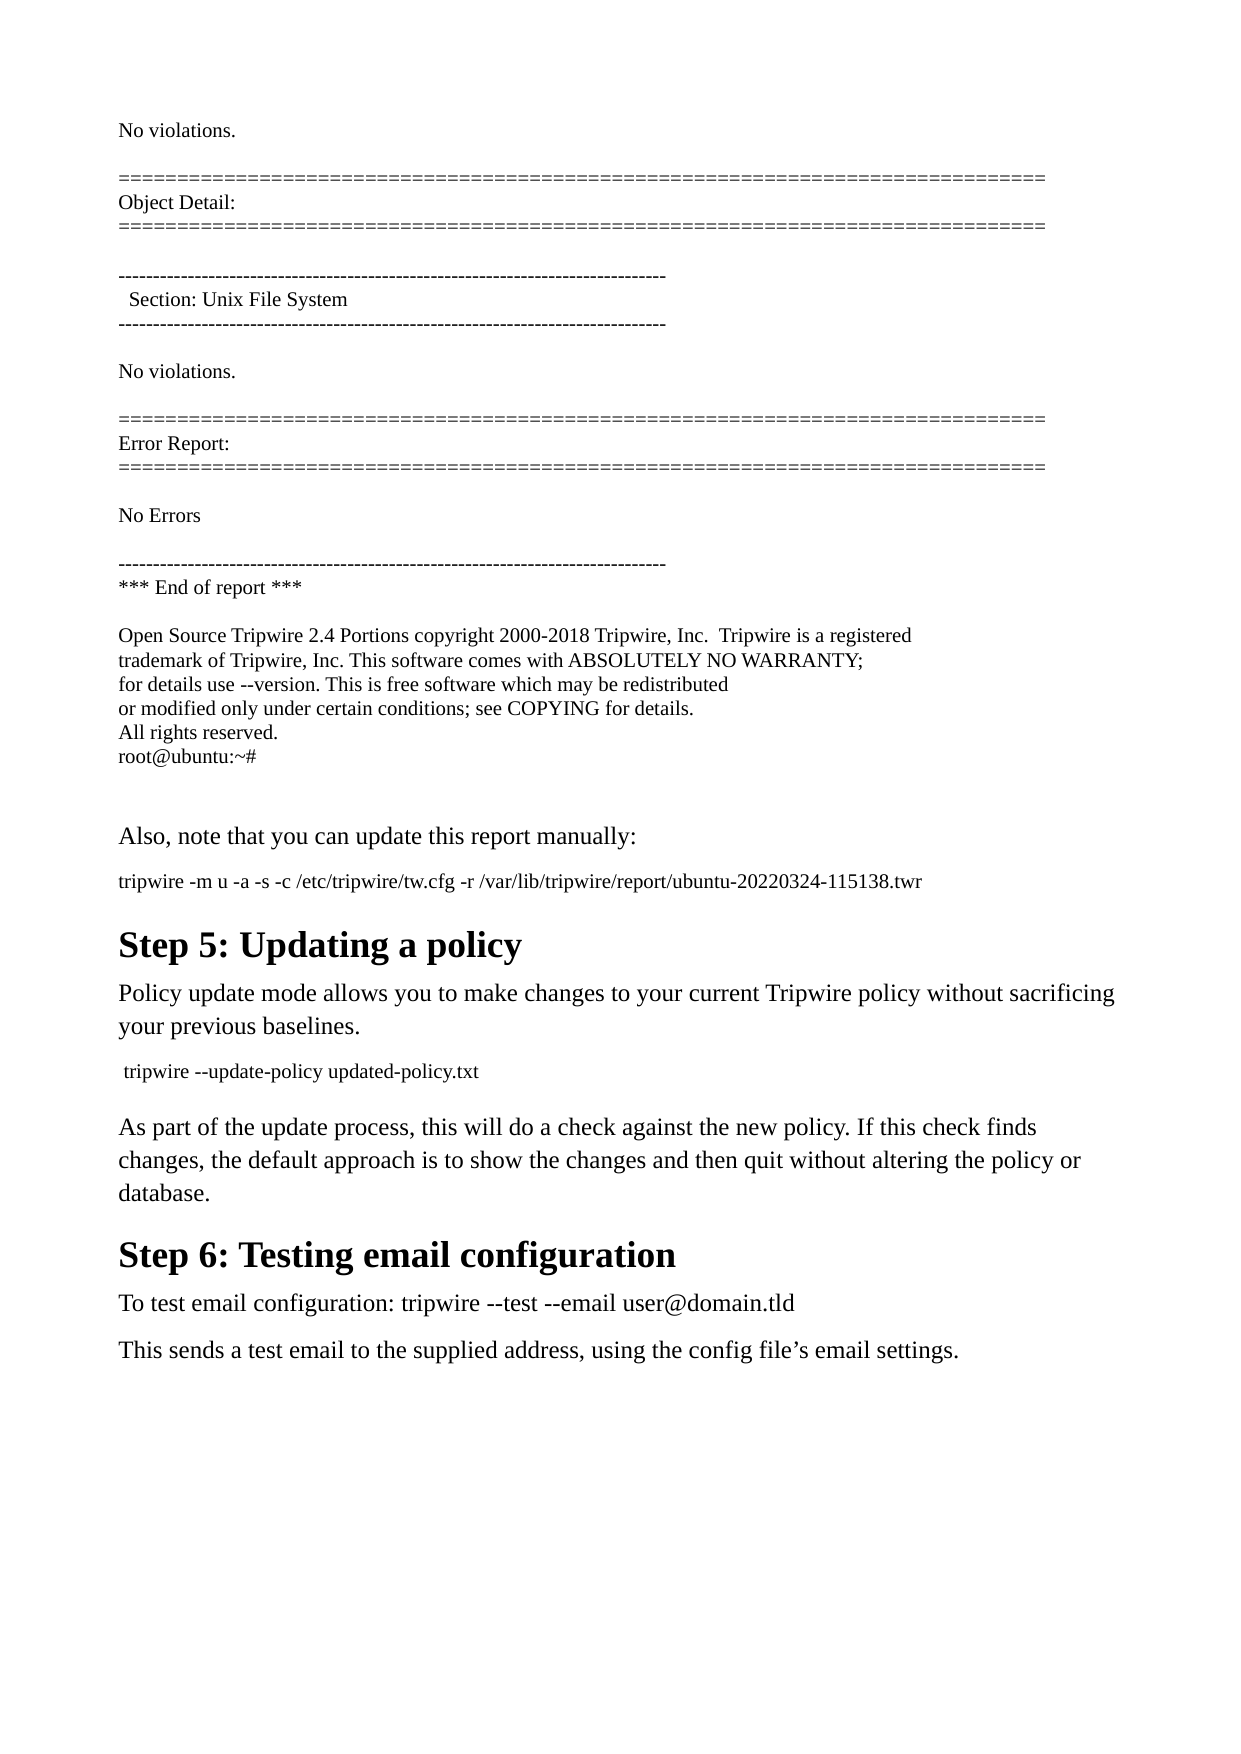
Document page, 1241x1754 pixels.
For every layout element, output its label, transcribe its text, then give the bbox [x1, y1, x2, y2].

text =============================================================================== [118, 455, 1122, 479]
text tripwire -m u -a -s -c /etc/tripwire/tw.cfg -r /var/lib/tripwire/report/ubuntu-20220324-115138.twr [118, 869, 1122, 893]
text No Errors [118, 503, 1122, 527]
text root@ubuntu:~# [118, 744, 1122, 768]
text All rights reserved. [118, 720, 1122, 744]
subtitle Step 6: Testing email configuration [118, 1232, 1122, 1275]
text No violations. [118, 118, 1122, 142]
text for details use --version. This is free software which may be redistributed [118, 672, 1122, 696]
text Policy update mode allows you to make changes to your current Tripwire policy without sacrificing your previous baselines. [118, 978, 1122, 1040]
text Section: Unix File System [118, 287, 1122, 311]
text ------------------------------------------------------------------------------- [118, 262, 1122, 287]
text ------------------------------------------------------------------------------- [118, 551, 1122, 575]
text To test email configuration: tripwire --test --email user@domain.tld [118, 1288, 1122, 1317]
subtitle Step 5: Updating a policy [118, 922, 1122, 966]
text Open Source Tripwire 2.4 Portions copyright 2000-2018 Tripwire, Inc. Tripwire is a registered [118, 623, 1122, 647]
text tripwire --update-policy updated-policy.txt [118, 1059, 1122, 1083]
text No violations. [118, 359, 1122, 383]
text ------------------------------------------------------------------------------- [118, 311, 1122, 335]
text This sends a test email to the supplied address, using the config file’s email settings. [118, 1335, 1122, 1364]
text =============================================================================== [118, 214, 1122, 238]
text *** End of report *** [118, 575, 1122, 599]
text Also, note that you can update this report manually: [118, 821, 1122, 850]
text =============================================================================== [118, 407, 1122, 431]
text As part of the update process, this will do a check against the new policy. If this check finds changes, the default approach is to show the changes and then quit without altering the policy or database. [118, 1112, 1122, 1207]
text Error Report: [118, 431, 1122, 455]
text Object Detail: [118, 190, 1122, 214]
text =============================================================================== [118, 166, 1122, 190]
text or modified only under certain conditions; see COPYING for details. [118, 696, 1122, 720]
text trademark of Tripwire, Inc. This software comes with ABSOLUTELY NO WARRANTY; [118, 647, 1122, 672]
